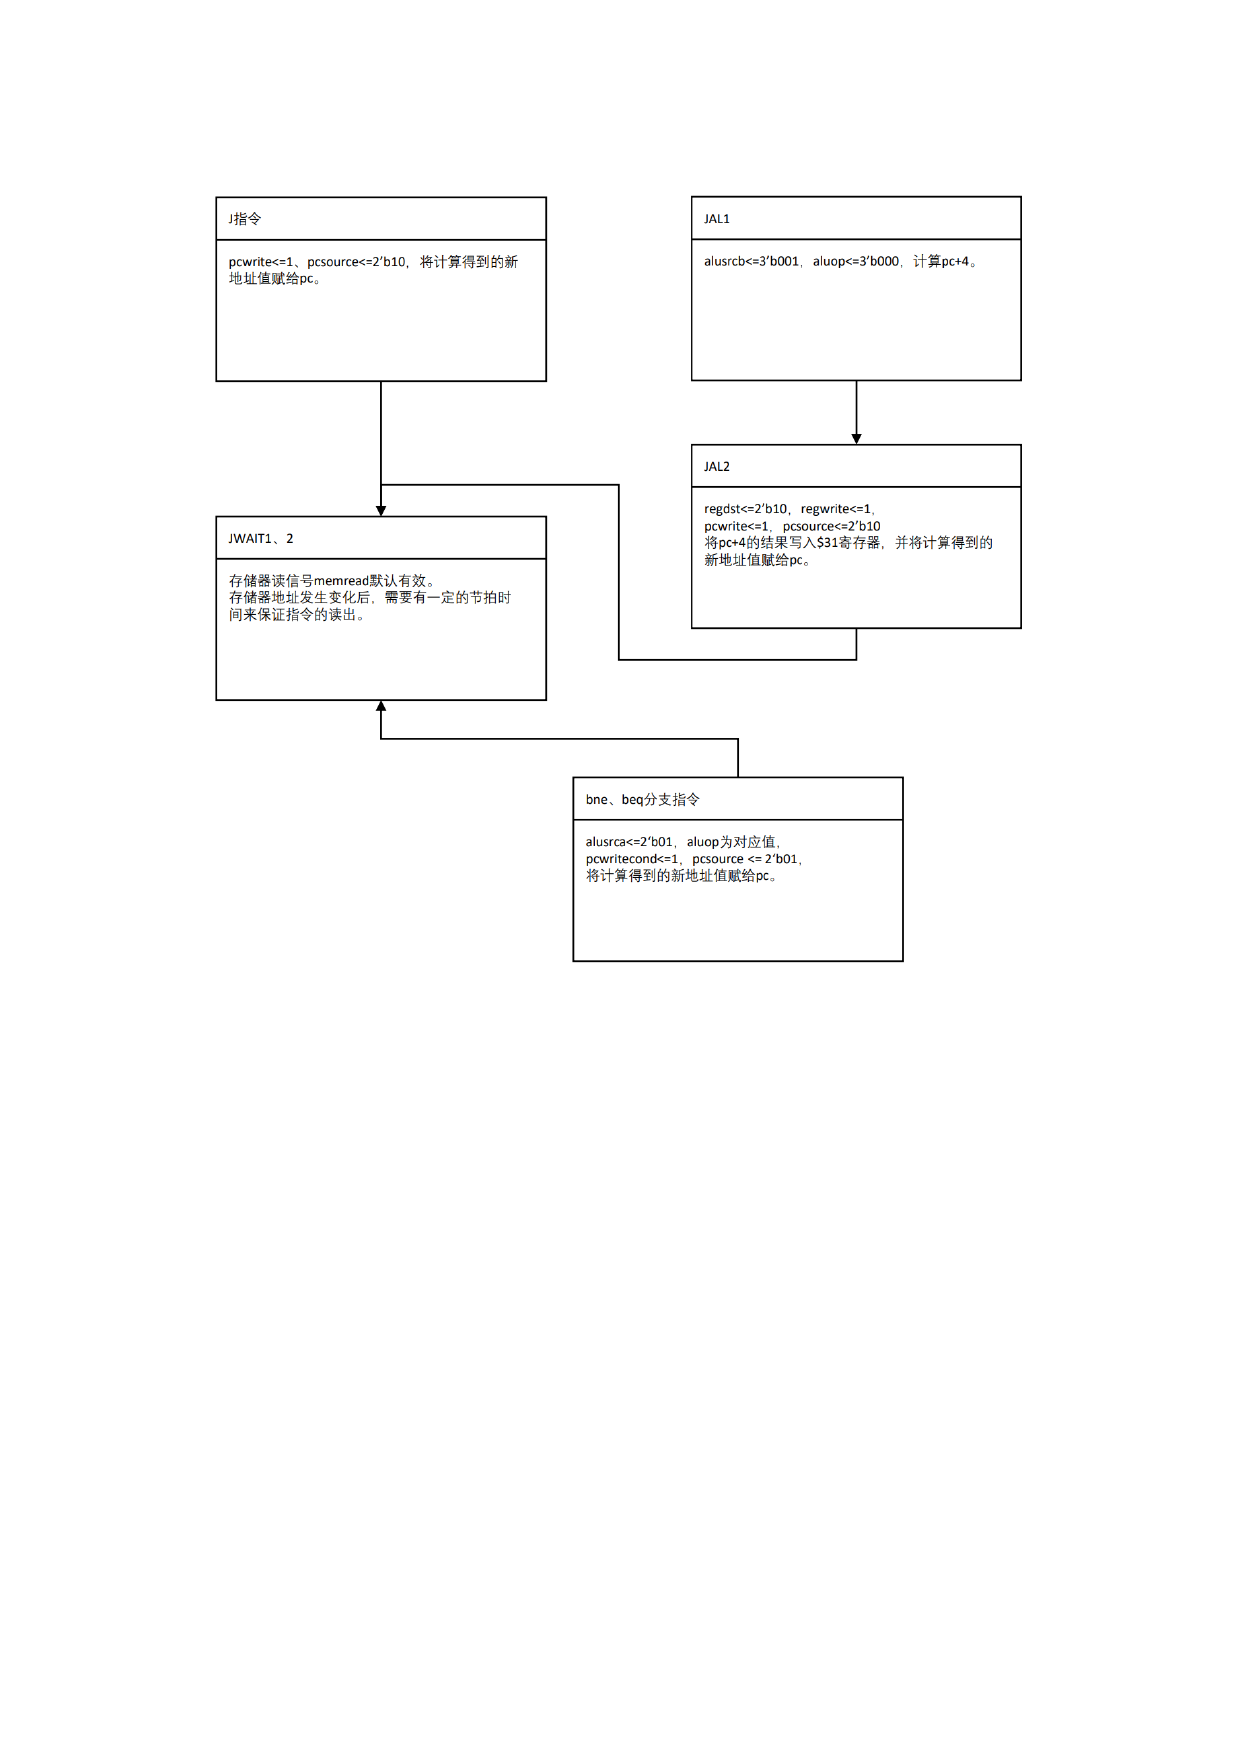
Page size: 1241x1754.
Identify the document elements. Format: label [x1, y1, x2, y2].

picture [187, 168, 1053, 1001]
